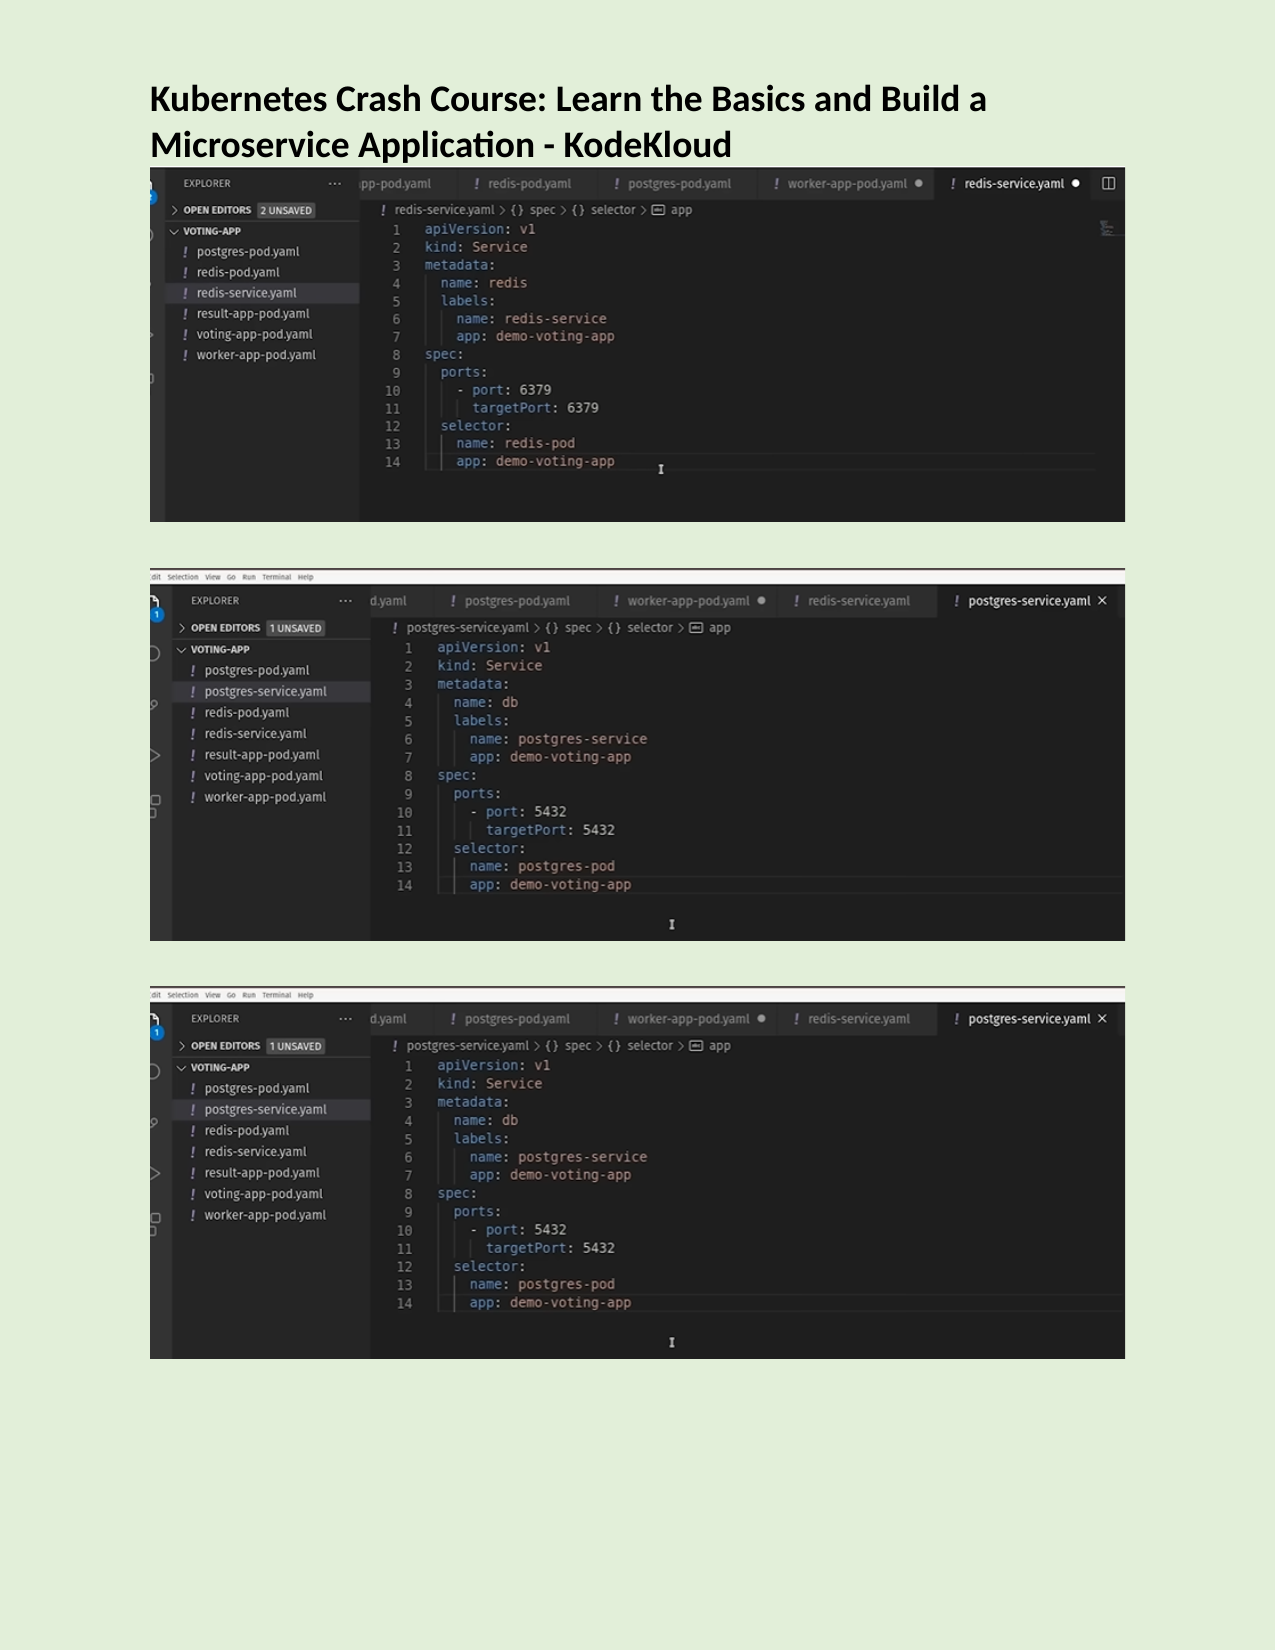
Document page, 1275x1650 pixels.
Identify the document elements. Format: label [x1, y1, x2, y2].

picture [150, 986, 1125, 1359]
picture [150, 568, 1125, 941]
picture [150, 166, 1125, 522]
